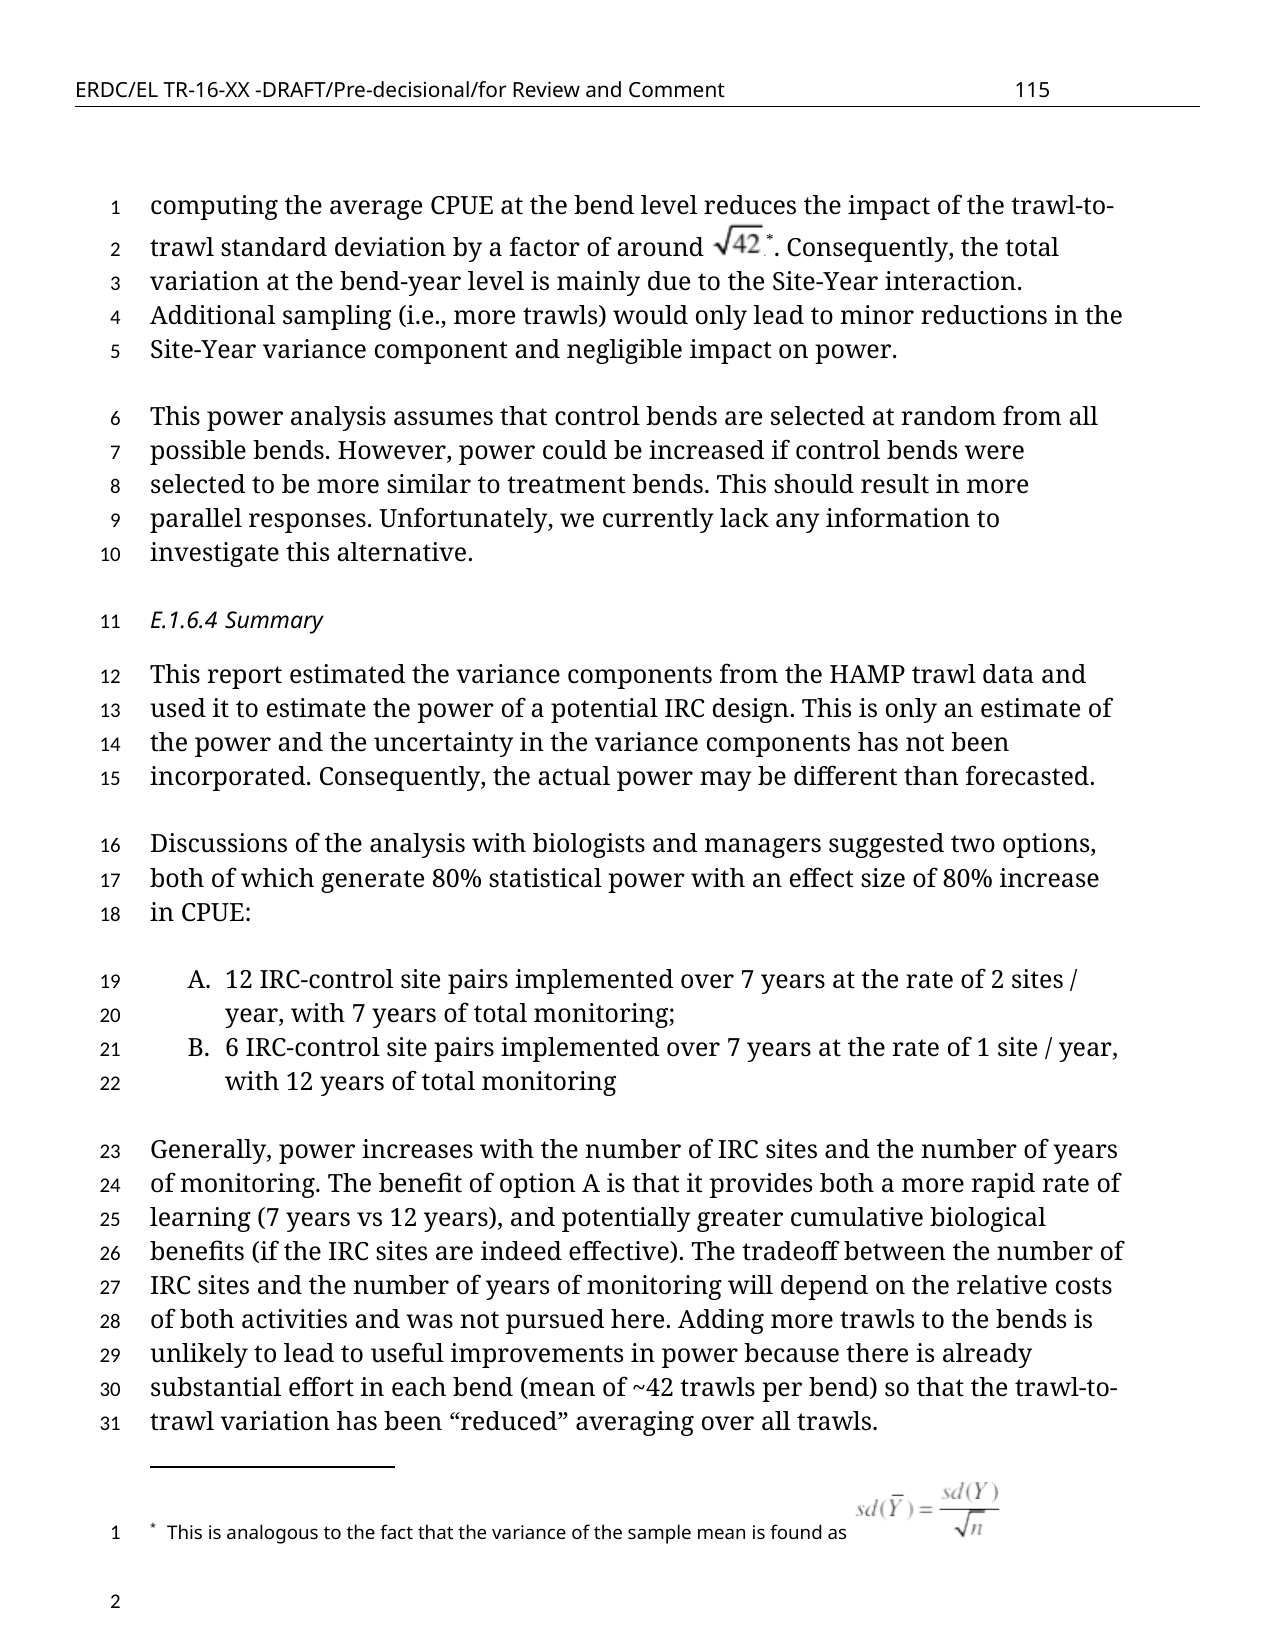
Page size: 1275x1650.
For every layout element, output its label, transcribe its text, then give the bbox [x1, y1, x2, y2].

text Discussions of the analysis with biologists and managers suggested two options, both of which generate 80% statistical power with an effect size of 80% increase in CPUE: [150, 826, 1125, 928]
text Generally, power increases with the number of IRC sites and the number of years of monitoring. The benefit of option A is that it provides both a more rapid rate of learning (7 years vs 12 years), and potentially greater cumulative biological benefits (if the IRC sites are indeed effective). The tradeoff between the number of IRC sites and the number of years of monitoring will depend on the relative costs of both activities and was not pursued here. Adding more trawls to the bends is unlikely to lead to useful improvements in power because there is already substantial effort in each bend (mean of ~42 trawls per bend) so that the trawl-to-trawl variation has been “reduced” averaging over all trawls. [150, 1131, 1125, 1438]
text This report estimated the variance components from the HAMP trawl data and used it to estimate the power of a potential IRC design. This is only an estimate of the power and the uncertainty in the variance components has not been incorporated. Consequently, the actual power may be different than forecasted. [150, 657, 1125, 793]
subtitle Summary [150, 602, 1125, 636]
list 12 IRC-control site pairs implemented over 7 years at the rate of 2 sites / year, with 7 years of total monitoring; [187, 962, 1125, 1030]
list 6 IRC-control site pairs implemented over 7 years at the rate of 1 site / year, with 12 years of total monitoring [187, 1030, 1125, 1098]
text This power analysis assumes that control bends are selected at random from all possible bends. However, power could be increased if control bends were selected to be more similar to treatment bends. This should result in more parallel responses. Unfortunately, we currently lack any information to investigate this alternative. [150, 399, 1125, 569]
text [150, 187, 1125, 365]
